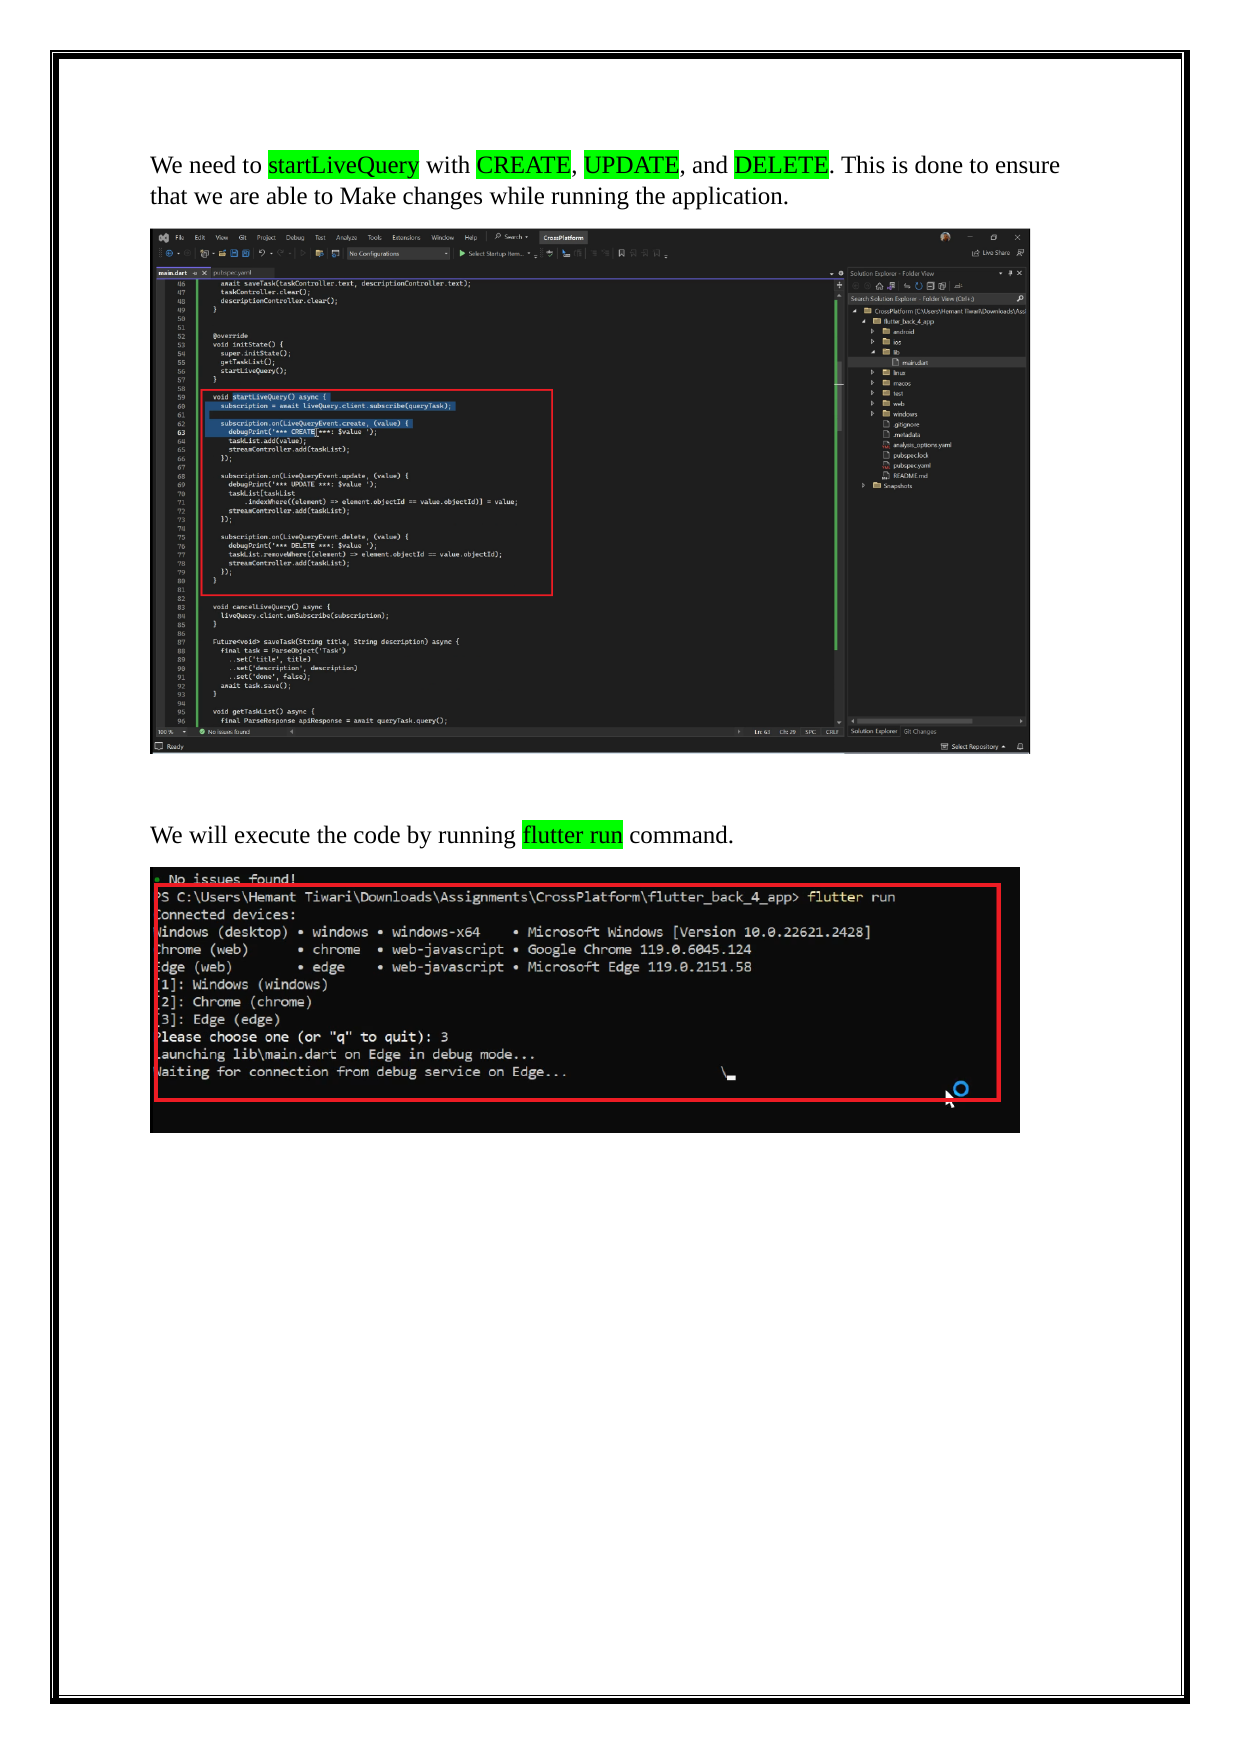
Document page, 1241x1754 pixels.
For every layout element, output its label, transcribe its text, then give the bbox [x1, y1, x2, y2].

picture [150, 867, 1020, 1133]
text We will execute the code by running flutter run command. [150, 820, 522, 849]
text We need to startLiveQuery with CREATE, UPDATE, and DELETE. This is done to ensure that we are able to Make changes while running the application. [150, 150, 1090, 210]
text We will execute the code by running flutter run command. [623, 820, 1090, 849]
picture [150, 228, 1031, 754]
